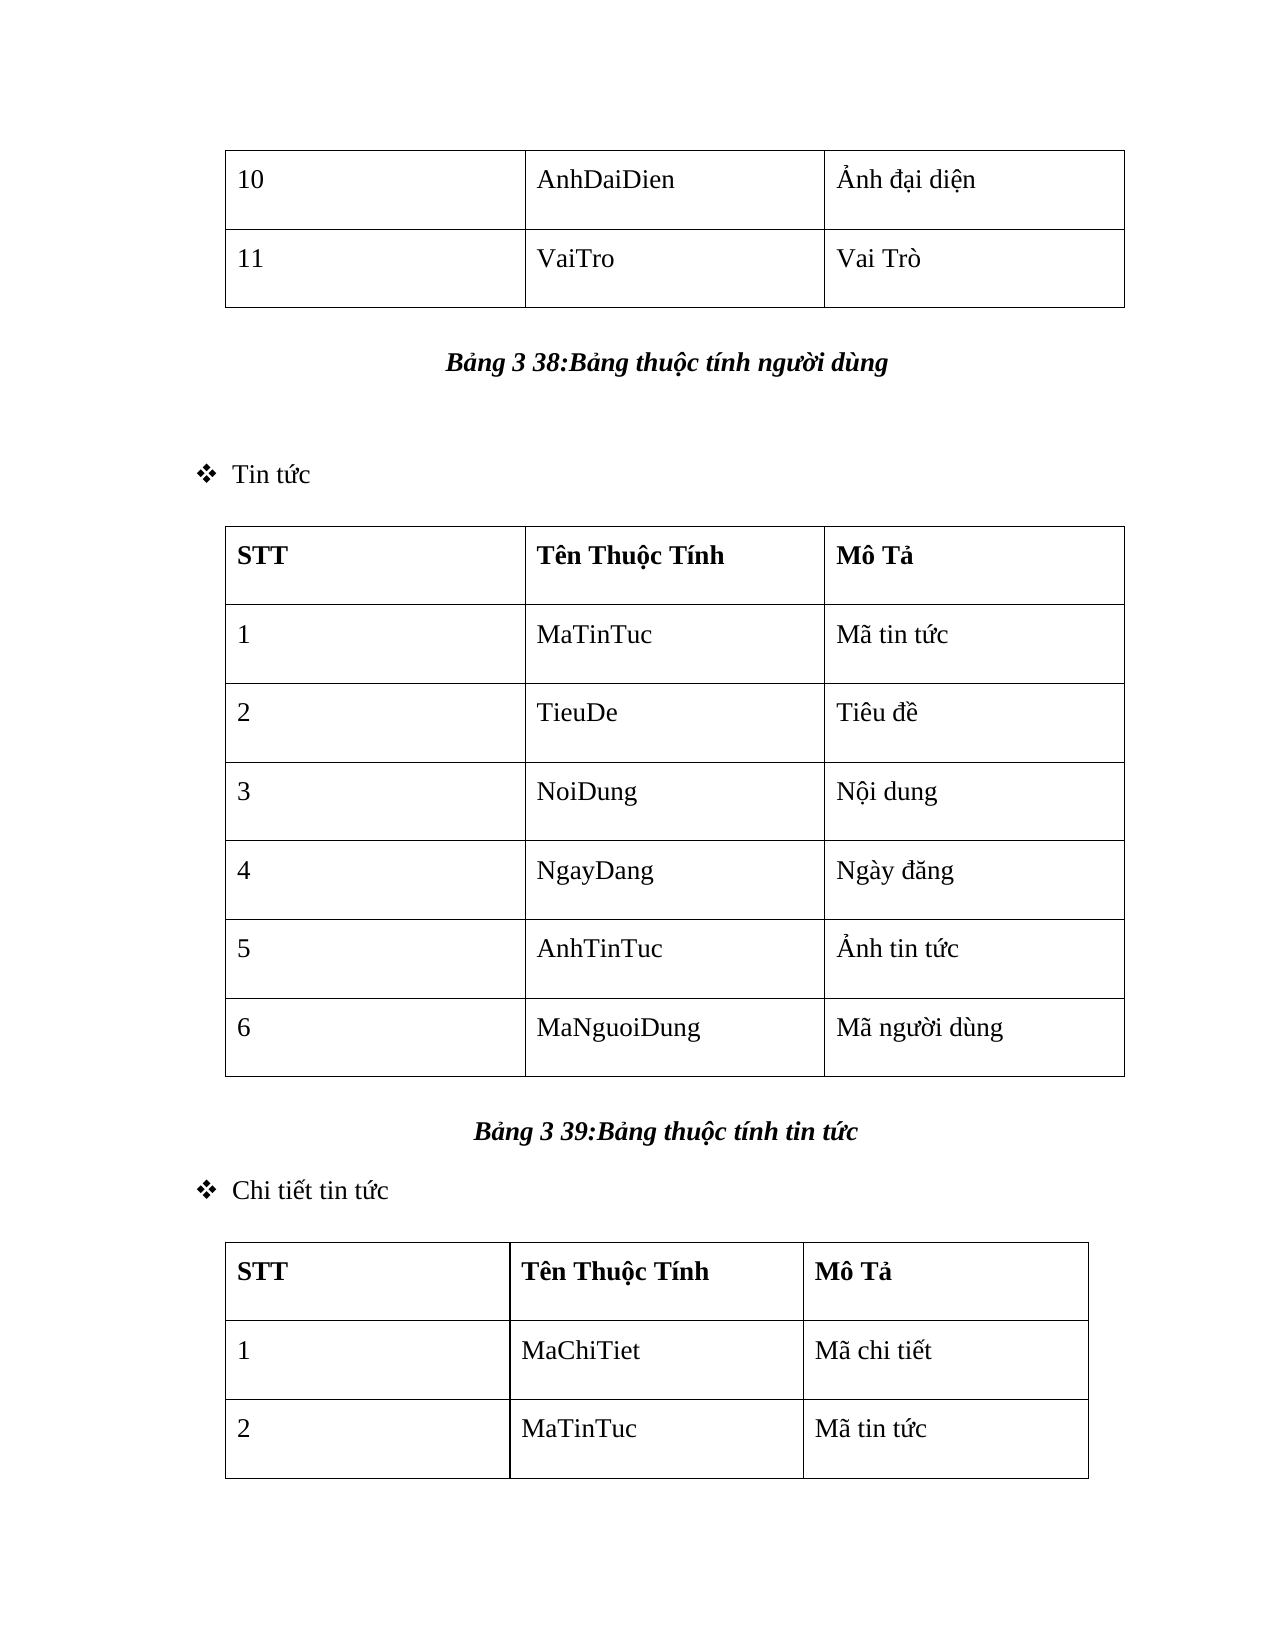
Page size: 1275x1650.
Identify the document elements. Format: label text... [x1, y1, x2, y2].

table_cell Nội dung [825, 763, 1124, 840]
list Chi tiết tin tức [194, 1174, 1125, 1205]
table_cell Mã chi tiết [804, 1321, 1088, 1399]
table_cell VaiTro [526, 230, 824, 307]
table_header Tên Thuộc Tính [526, 527, 824, 604]
table_cell 2 [226, 684, 525, 762]
table_cell Ngày đăng [825, 841, 1124, 919]
table_header Mô Tả [804, 1243, 1088, 1320]
table_cell 11 [226, 230, 525, 307]
table_cell 1 [226, 605, 525, 683]
table_cell Ảnh đại diện [825, 151, 1124, 229]
table_cell MaTinTuc [511, 1400, 803, 1478]
table_cell NoiDung [526, 763, 824, 840]
list Tin tức [194, 458, 1125, 489]
table_cell 2 [226, 1400, 509, 1478]
table_cell 1 [226, 1321, 509, 1399]
table_cell 3 [226, 763, 525, 840]
table_cell AnhDaiDien [526, 151, 824, 229]
table_cell 5 [226, 920, 525, 998]
table_cell 4 [226, 841, 525, 919]
table_cell NgayDang [526, 841, 824, 919]
table_cell MaTinTuc [526, 605, 824, 683]
table_header STT [226, 527, 525, 604]
table_header STT [226, 1243, 509, 1320]
table_cell Mã tin tức [804, 1400, 1088, 1478]
table_cell 10 [226, 151, 525, 229]
table_cell 6 [226, 999, 525, 1076]
table_header Tên Thuộc Tính [511, 1243, 803, 1320]
table_cell Tiêu đề [825, 684, 1124, 762]
table_header Mô Tả [825, 527, 1124, 604]
table_cell TieuDe [526, 684, 824, 762]
table_cell Vai Trò [825, 230, 1124, 307]
table_cell Mã tin tức [825, 605, 1124, 683]
table_cell MaNguoiDung [526, 999, 824, 1076]
table_cell Ảnh tin tức [825, 920, 1124, 998]
table_cell Mã người dùng [825, 999, 1124, 1076]
table_cell AnhTinTuc [526, 920, 824, 998]
table_cell MaChiTiet [511, 1321, 803, 1399]
